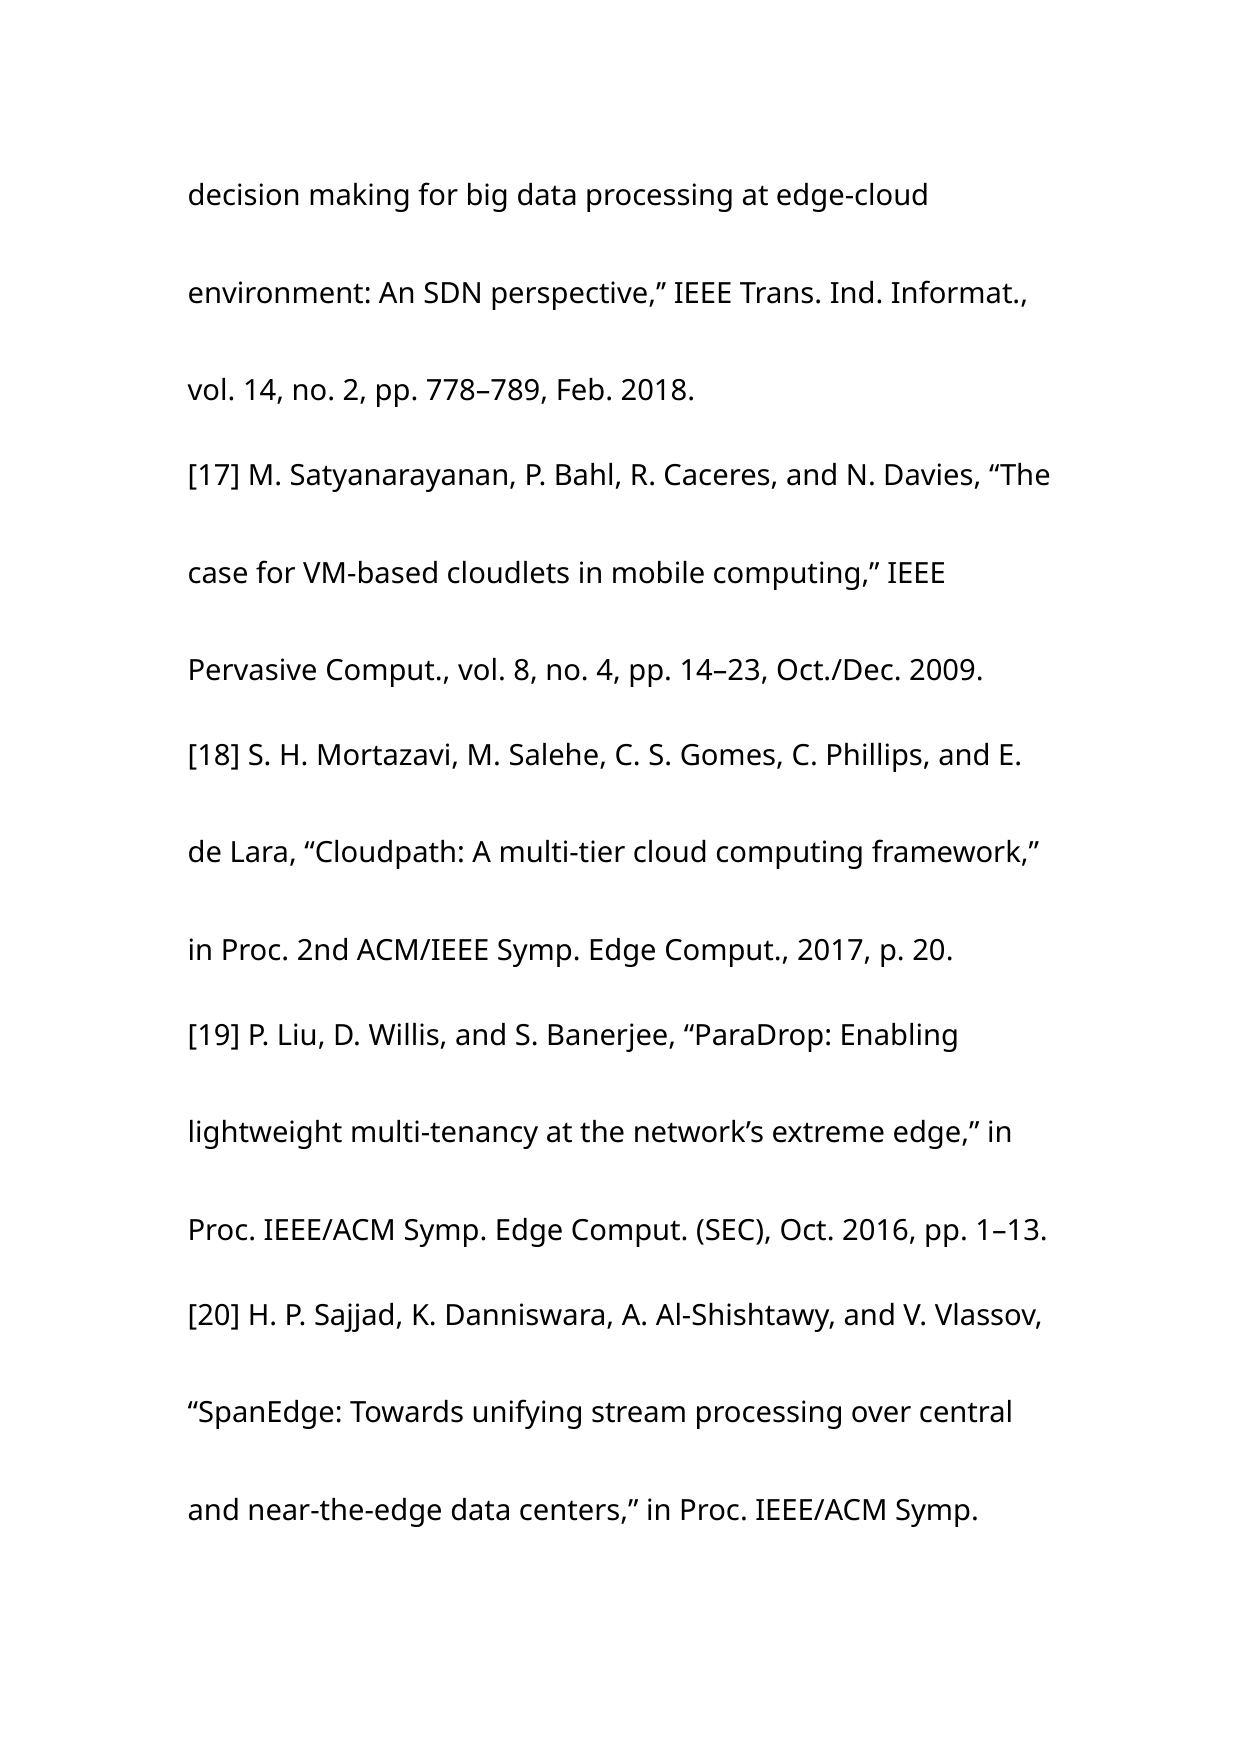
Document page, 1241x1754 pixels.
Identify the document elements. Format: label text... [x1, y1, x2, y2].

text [187, 1281, 1053, 1541]
text [18] S. H. Mortazavi, M. Salehe, C. S. Gomes, C. Phillips, and E. de Lara, “Cloudpath: A multi-tier cloud computing framework,” in Proc. 2nd ACM/IEEE Symp. Edge Comput., 2017, p. 20. [187, 722, 1053, 982]
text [187, 162, 1053, 422]
text [17] M. Satyanarayanan, P. Bahl, R. Caceres, and N. Davies, “The case for VM-based cloudlets in mobile computing,” IEEE Pervasive Comput., vol. 8, no. 4, pp. 14–23, Oct./Dec. 2009. [187, 442, 1053, 702]
text [19] P. Liu, D. Willis, and S. Banerjee, “ParaDrop: Enabling lightweight multi-tenancy at the network’s extreme edge,” in Proc. IEEE/ACM Symp. Edge Comput. (SEC), Oct. 2016, pp. 1–13. [187, 1001, 1053, 1261]
